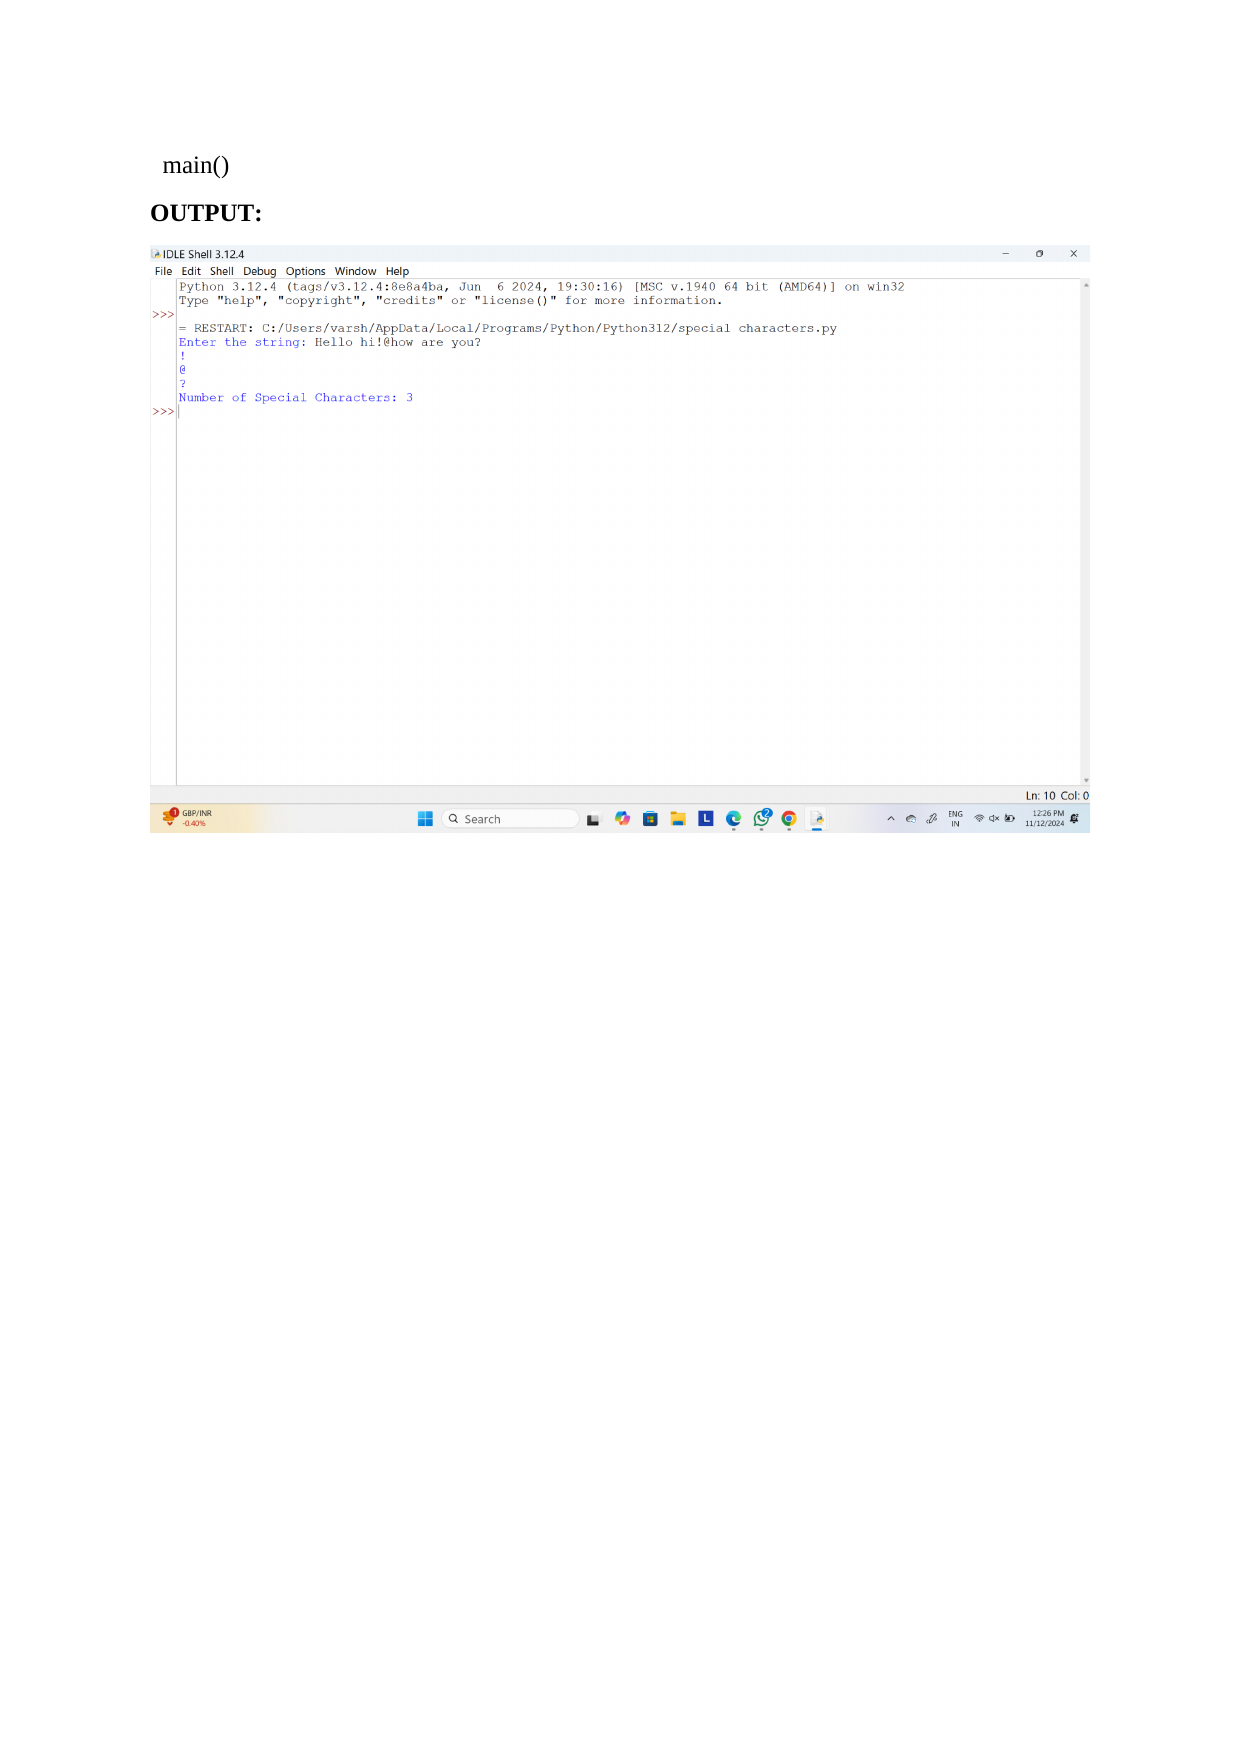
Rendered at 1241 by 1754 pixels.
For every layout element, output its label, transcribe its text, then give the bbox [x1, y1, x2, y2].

text main() [150, 150, 1090, 179]
picture [150, 245, 1091, 833]
text OUTPUT: [150, 198, 1090, 226]
